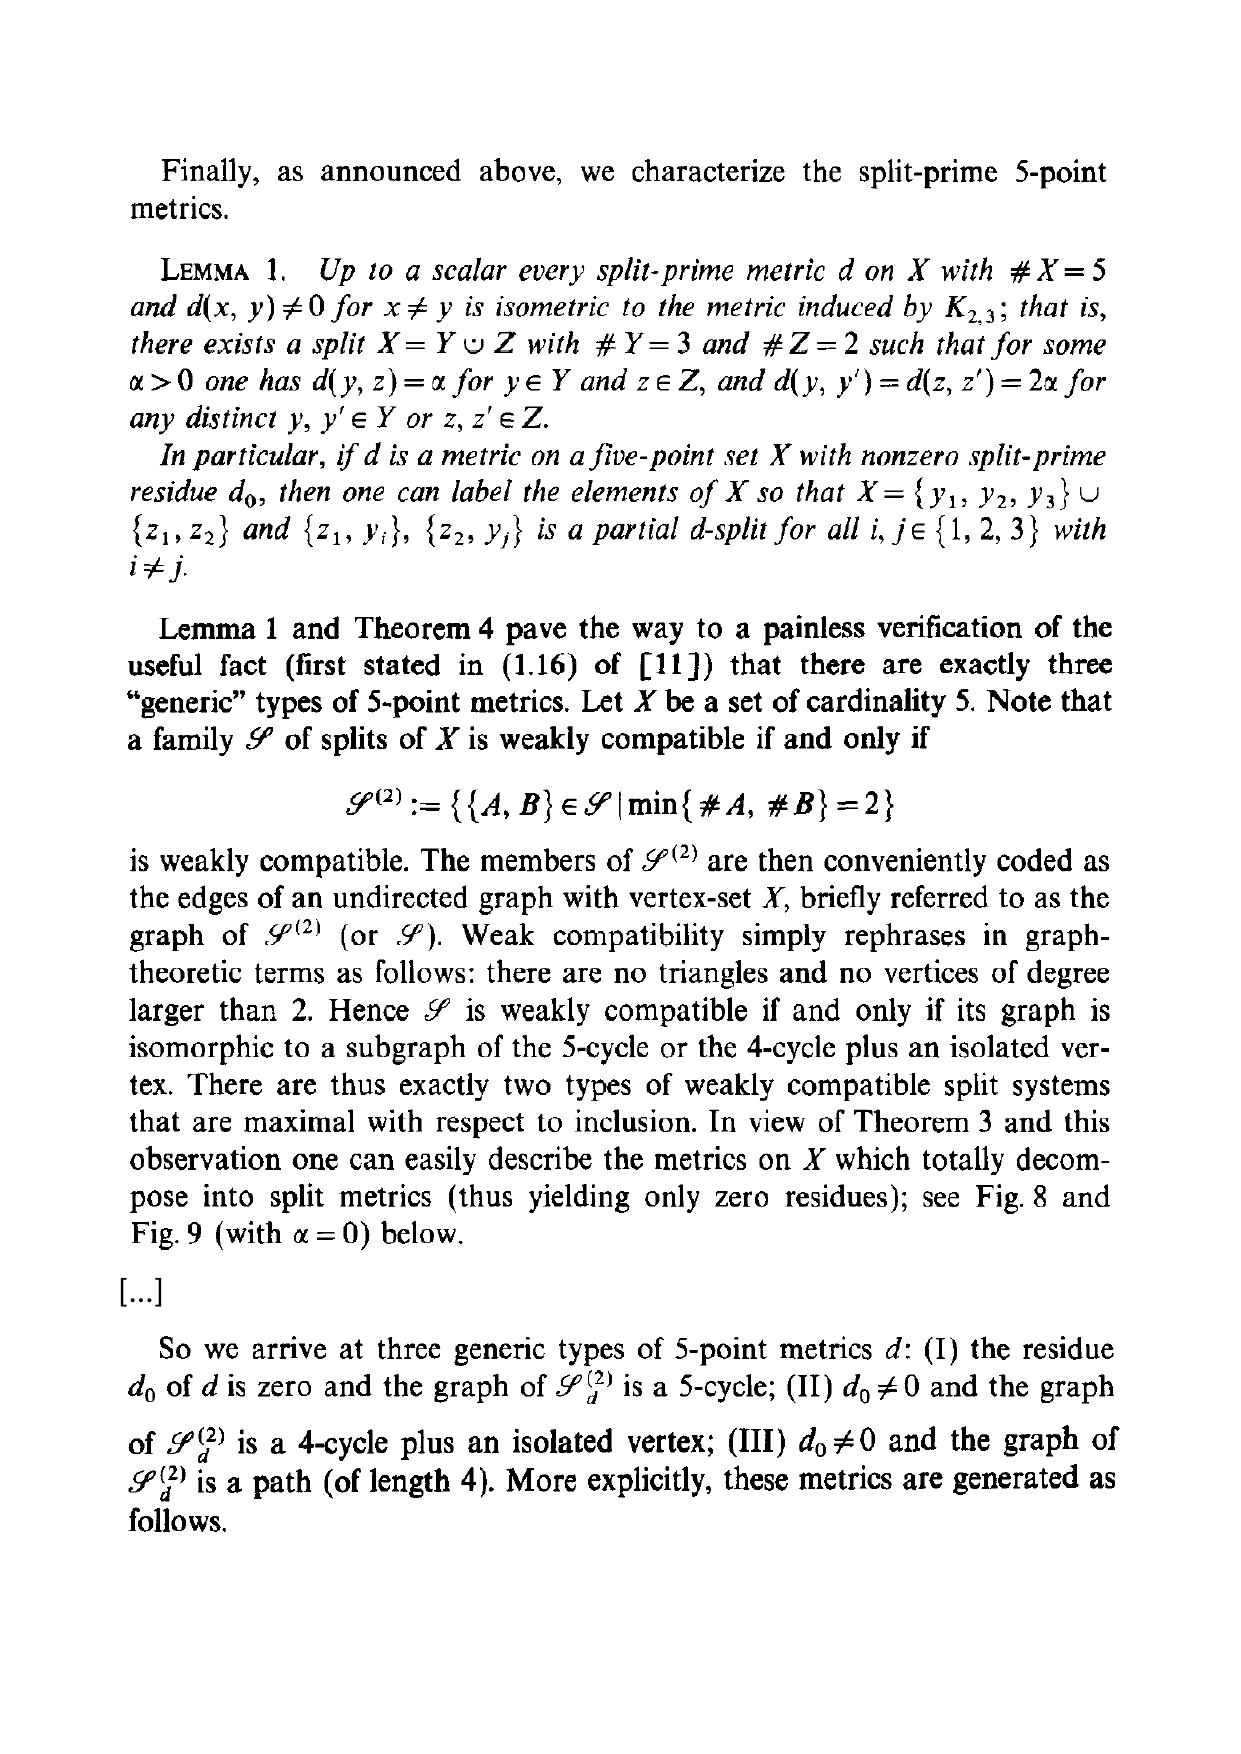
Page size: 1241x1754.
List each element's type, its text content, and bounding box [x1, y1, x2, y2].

picture [118, 1415, 1123, 1540]
picture [118, 147, 1123, 591]
picture [118, 609, 1123, 835]
picture [118, 1330, 1123, 1413]
text [...] [118, 1269, 1122, 1310]
picture [118, 837, 1123, 1251]
